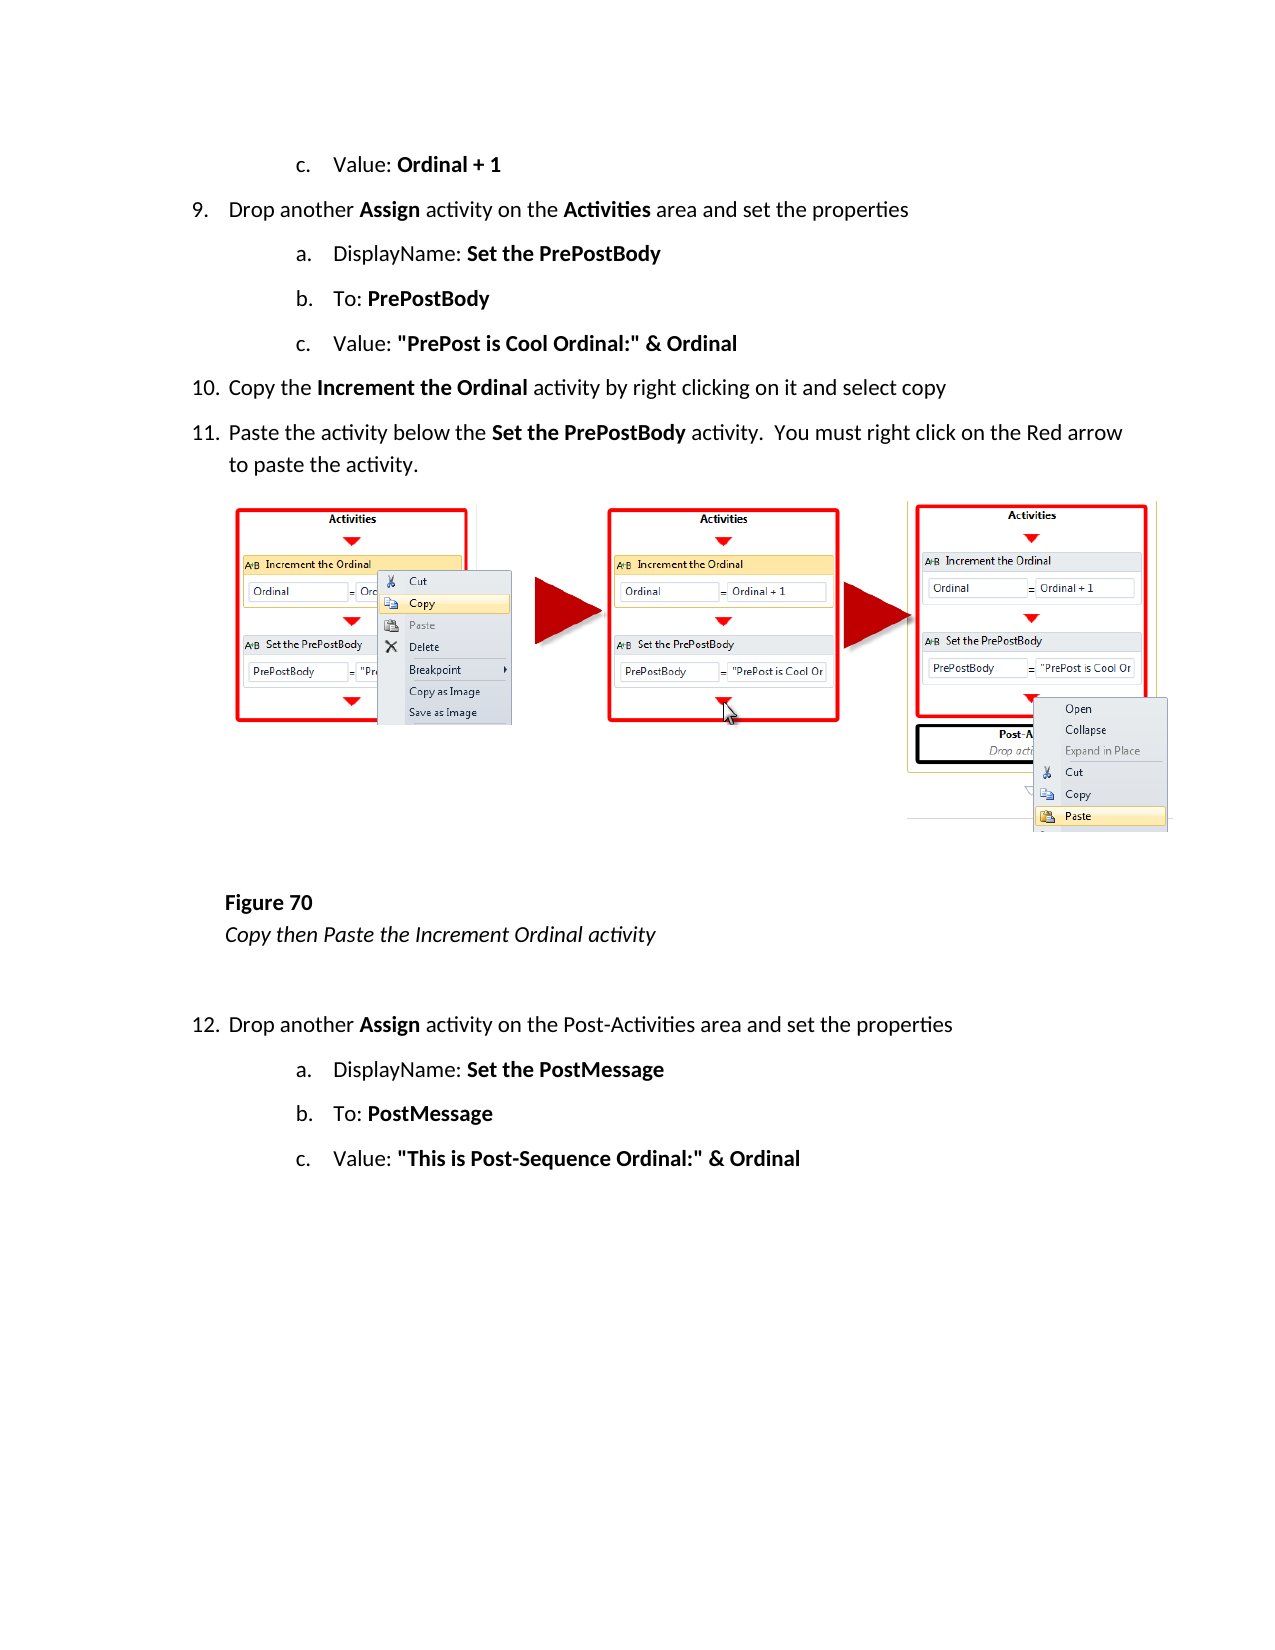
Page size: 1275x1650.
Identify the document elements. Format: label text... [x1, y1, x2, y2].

list Drop another Assign activity on the Post-Activities area and set the properties [191, 1010, 1125, 1038]
picture [225, 495, 1200, 885]
list Value: Ordinal + 1 [296, 150, 1125, 178]
list To: PrePostBody [296, 284, 1125, 312]
list Value: "PrePost is Cool Ordinal:" & Ordinal [296, 329, 1125, 357]
list Drop another Assign activity on the Activities area and set the properties [191, 195, 1125, 223]
list DisplayName: Set the PrePostBody [296, 239, 1125, 267]
list To: PostMessage [296, 1099, 1125, 1127]
list Value: "This is Post-Sequence Ordinal:" & Ordinal [296, 1144, 1125, 1172]
text Figure 70 [225, 888, 1125, 916]
list DisplayName: Set the PostMessage [296, 1055, 1125, 1083]
text Copy then Paste the Increment Ordinal activity [225, 921, 1125, 949]
list Paste the activity below the Set the PrePostBody activity. You must right click on the Red arrow to paste the activity. [191, 418, 1125, 478]
list Copy the Increment the Ordinal activity by right clicking on it and select copy [191, 373, 1125, 401]
